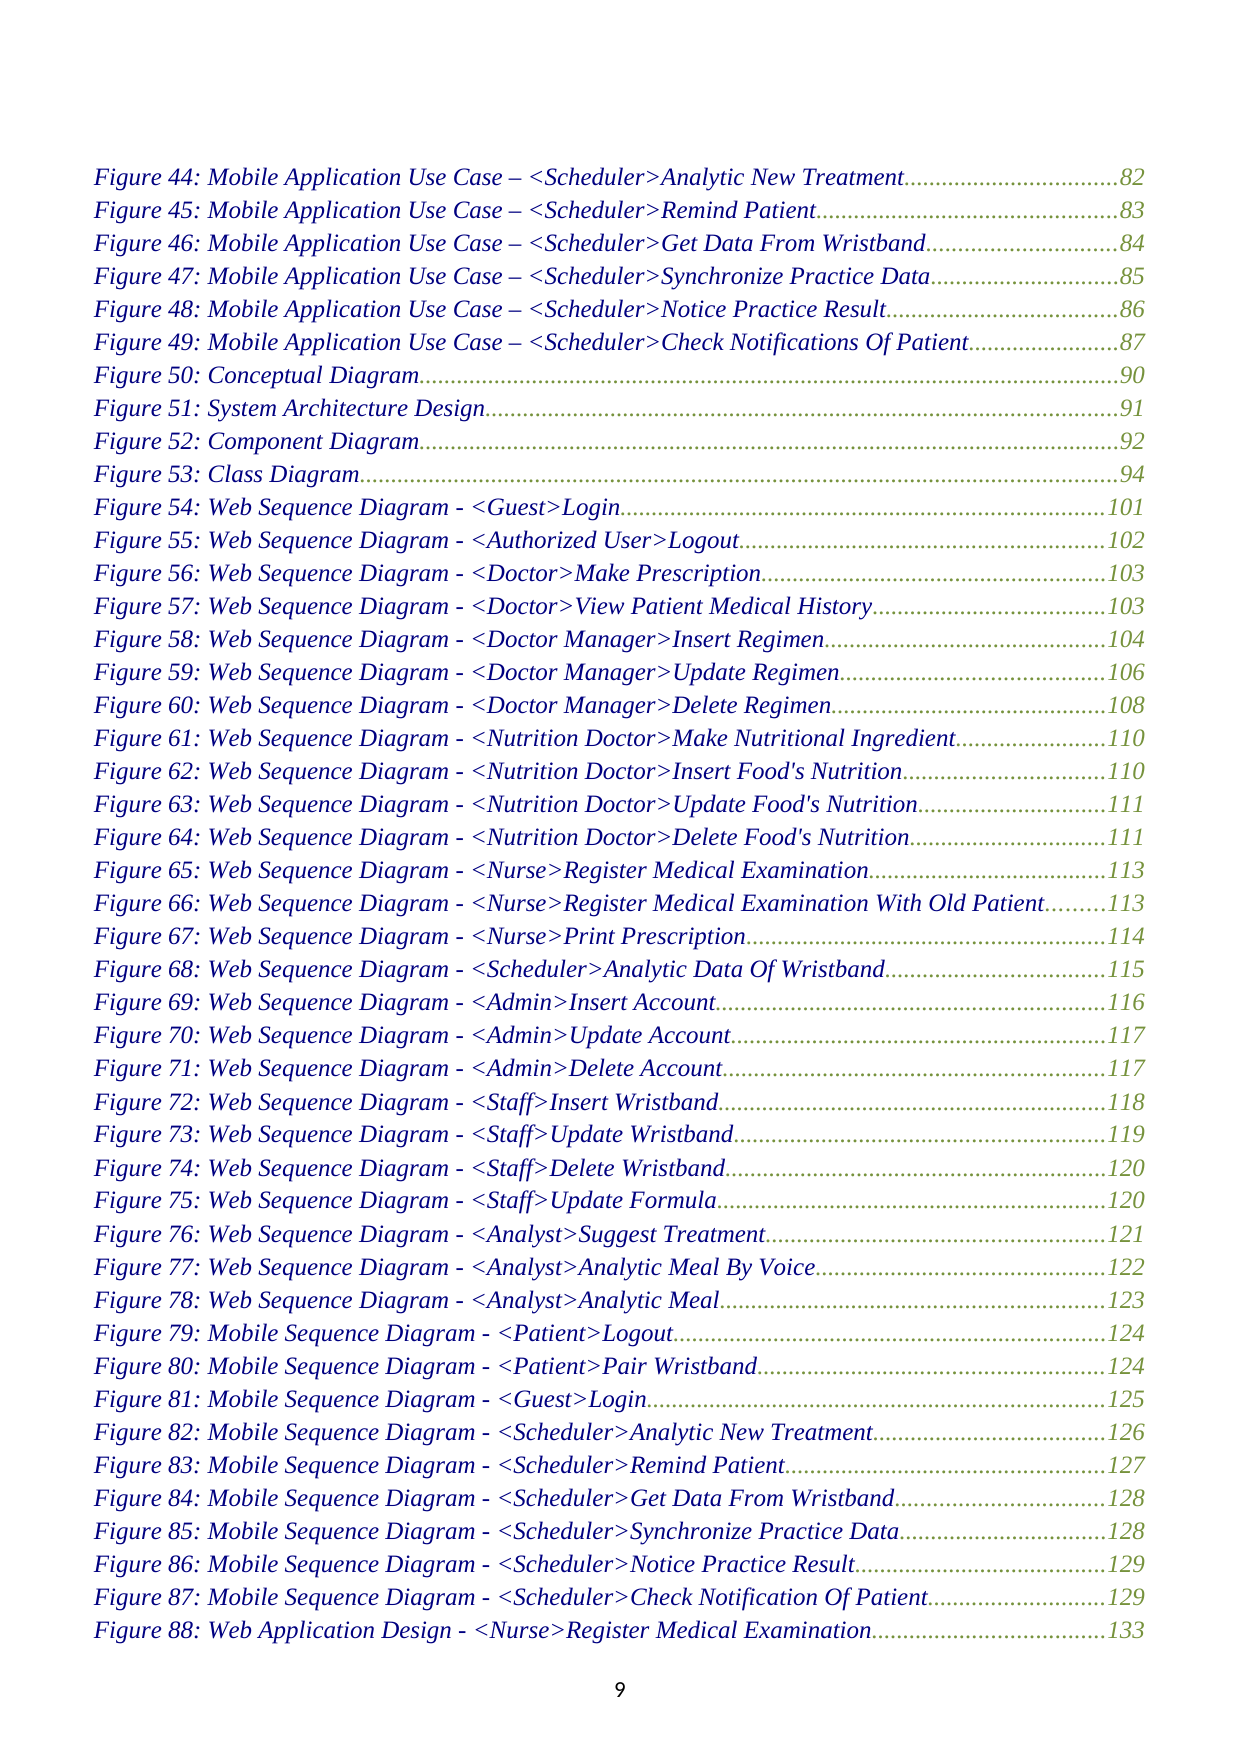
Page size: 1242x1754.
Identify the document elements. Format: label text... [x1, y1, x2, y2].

text Figure 86: Mobile Sequence Diagram - <Scheduler>Notice Practice Result 129 [94, 1549, 1146, 1578]
text Figure 67: Web Sequence Diagram - <Nurse>Print Prescription 114 [94, 921, 1146, 950]
text Figure 45: Mobile Application Use Case – <Scheduler>Remind Patient 83 [94, 195, 1146, 224]
text Figure 71: Web Sequence Diagram - <Admin>Delete Account 117 [94, 1053, 1146, 1082]
text Figure 75: Web Sequence Diagram - <Staff>Update Formula 120 [94, 1186, 1146, 1214]
text Figure 69: Web Sequence Diagram - <Admin>Insert Account 116 [94, 987, 1146, 1016]
text Figure 61: Web Sequence Diagram - <Nutrition Doctor>Make Nutritional Ingredient 110 [94, 723, 1146, 752]
text Figure 80: Mobile Sequence Diagram - <Patient>Pair Wristband 124 [94, 1351, 1146, 1379]
text Figure 62: Web Sequence Diagram - <Nutrition Doctor>Insert Food's Nutrition 110 [94, 756, 1146, 785]
text Figure 53: Class Diagram 94 [94, 459, 1146, 488]
text Figure 44: Mobile Application Use Case – <Scheduler>Analytic New Treatment 82 [94, 162, 1146, 191]
text Figure 56: Web Sequence Diagram - <Doctor>Make Prescription 103 [94, 558, 1146, 587]
text Figure 58: Web Sequence Diagram - <Doctor Manager>Insert Regimen 104 [94, 624, 1146, 653]
text Figure 48: Mobile Application Use Case – <Scheduler>Notice Practice Result 86 [94, 294, 1146, 323]
text Figure 84: Mobile Sequence Diagram - <Scheduler>Get Data From Wristband 128 [94, 1483, 1146, 1512]
text Figure 83: Mobile Sequence Diagram - <Scheduler>Remind Patient 127 [94, 1450, 1146, 1478]
text Figure 85: Mobile Sequence Diagram - <Scheduler>Synchronize Practice Data 128 [94, 1516, 1146, 1544]
text Figure 78: Web Sequence Diagram - <Analyst>Analytic Meal 123 [94, 1285, 1146, 1313]
text Figure 63: Web Sequence Diagram - <Nutrition Doctor>Update Food's Nutrition 111 [94, 789, 1146, 818]
text Figure 70: Web Sequence Diagram - <Admin>Update Account 117 [94, 1021, 1146, 1049]
text Figure 60: Web Sequence Diagram - <Doctor Manager>Delete Regimen 108 [94, 690, 1146, 719]
text Figure 52: Component Diagram 92 [94, 426, 1146, 455]
text Figure 72: Web Sequence Diagram - <Staff>Insert Wristband 118 [94, 1087, 1146, 1115]
text Figure 68: Web Sequence Diagram - <Scheduler>Analytic Data Of Wristband 115 [94, 954, 1146, 983]
text Figure 87: Mobile Sequence Diagram - <Scheduler>Check Notification Of Patient 129 [94, 1582, 1146, 1611]
text Figure 79: Mobile Sequence Diagram - <Patient>Logout 124 [94, 1318, 1146, 1346]
text Figure 54: Web Sequence Diagram - <Guest>Login 101 [94, 492, 1146, 521]
text Figure 59: Web Sequence Diagram - <Doctor Manager>Update Regimen 106 [94, 657, 1146, 686]
text Figure 64: Web Sequence Diagram - <Nutrition Doctor>Delete Food's Nutrition 111 [94, 822, 1146, 851]
text Figure 73: Web Sequence Diagram - <Staff>Update Wristband 119 [94, 1119, 1146, 1148]
text Figure 65: Web Sequence Diagram - <Nurse>Register Medical Examination 113 [94, 855, 1146, 884]
text Figure 77: Web Sequence Diagram - <Analyst>Analytic Meal By Voice 122 [94, 1252, 1146, 1280]
text Figure 51: System Architecture Design 91 [94, 393, 1146, 422]
text Figure 49: Mobile Application Use Case – <Scheduler>Check Notifications Of Patient 87 [94, 327, 1146, 356]
text Figure 66: Web Sequence Diagram - <Nurse>Register Medical Examination With Old Patient 113 [94, 888, 1146, 917]
text Figure 81: Mobile Sequence Diagram - <Guest>Login 125 [94, 1384, 1146, 1412]
text Figure 57: Web Sequence Diagram - <Doctor>View Patient Medical History 103 [94, 591, 1146, 620]
text Figure 74: Web Sequence Diagram - <Staff>Delete Wristband 120 [94, 1153, 1146, 1181]
text Figure 82: Mobile Sequence Diagram - <Scheduler>Analytic New Treatment 126 [94, 1417, 1146, 1446]
text Figure 88: Web Application Design - <Nurse>Register Medical Examination 133 [94, 1615, 1146, 1644]
text Figure 50: Conceptual Diagram 90 [94, 360, 1146, 389]
text Figure 47: Mobile Application Use Case – <Scheduler>Synchronize Practice Data 85 [94, 261, 1146, 290]
text Figure 46: Mobile Application Use Case – <Scheduler>Get Data From Wristband 84 [94, 228, 1146, 257]
text Figure 76: Web Sequence Diagram - <Analyst>Suggest Treatment 121 [94, 1219, 1146, 1247]
text Figure 55: Web Sequence Diagram - <Authorized User>Logout 102 [94, 525, 1146, 554]
